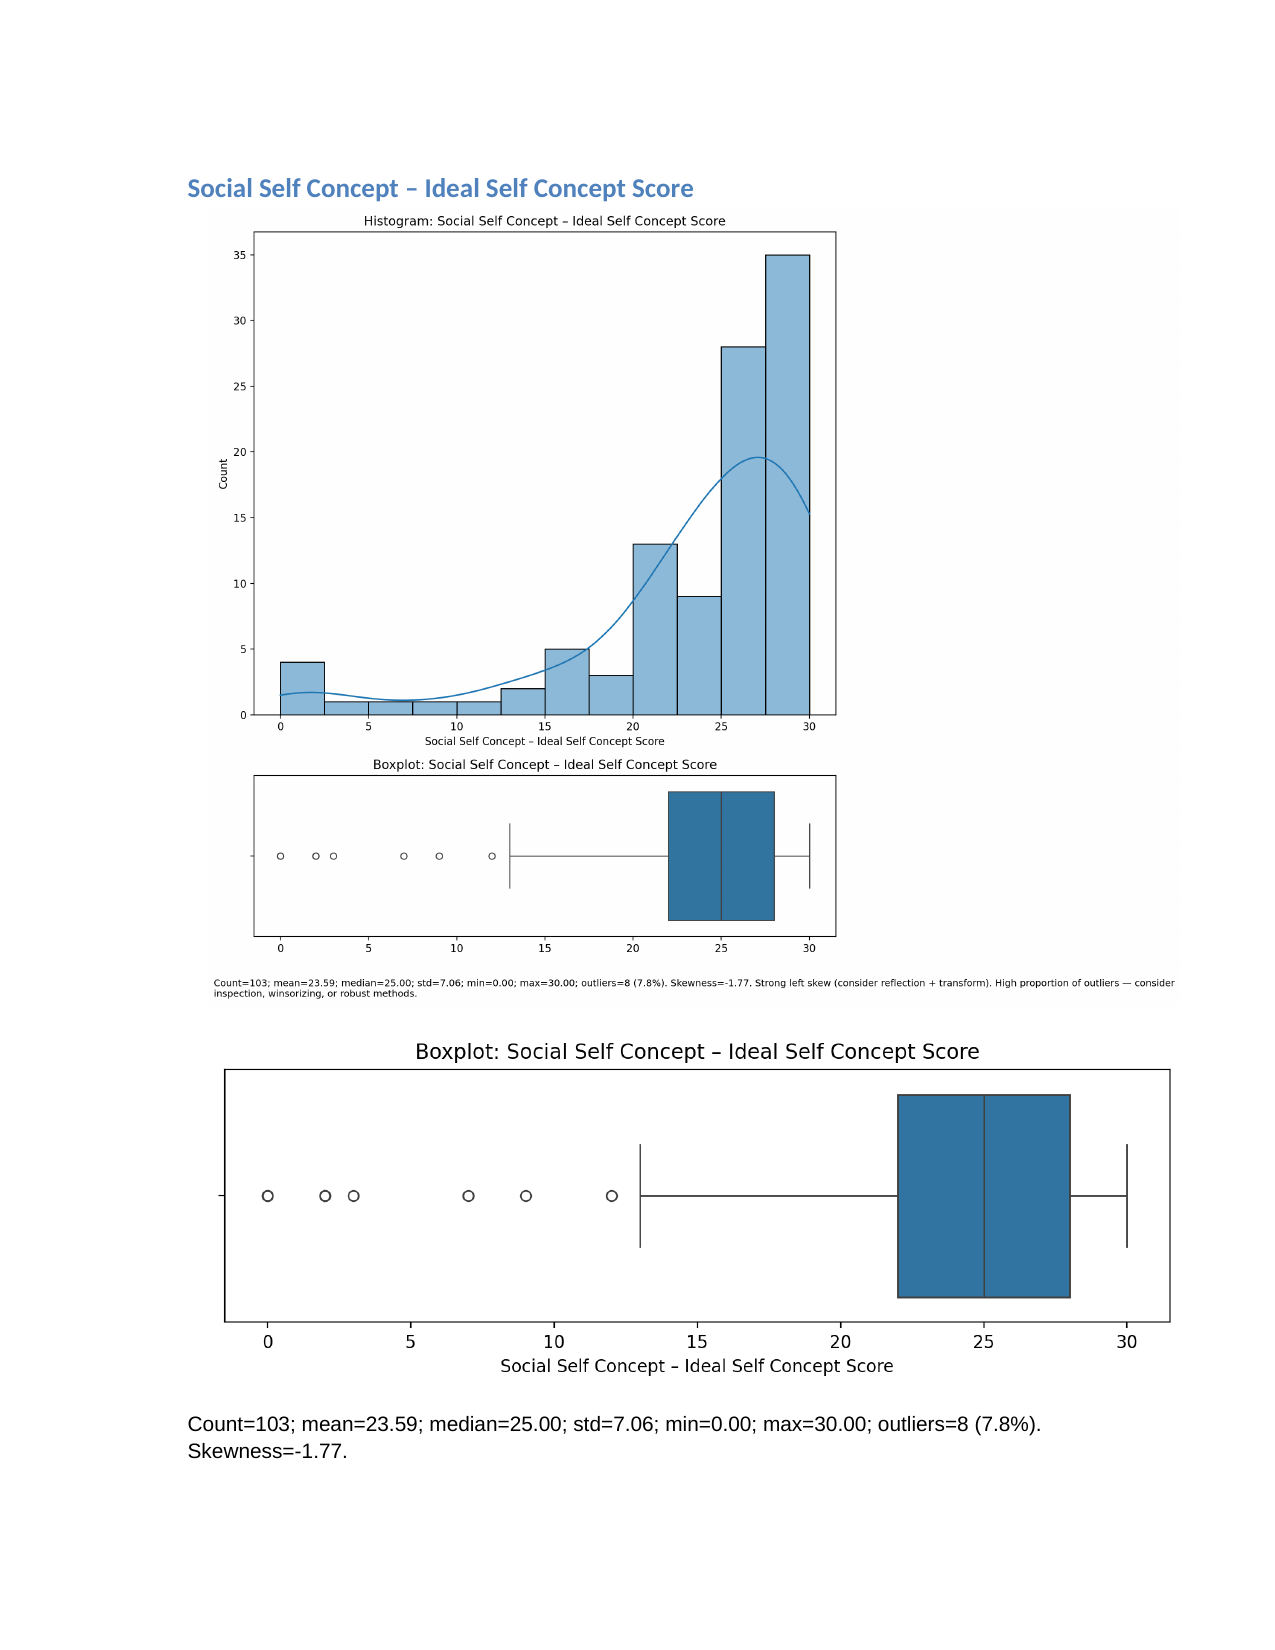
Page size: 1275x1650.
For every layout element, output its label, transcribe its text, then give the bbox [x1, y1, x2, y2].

text Count=103; mean=23.59; median=25.00; std=7.06; min=0.00; max=30.00; outliers=8 (7.8%). Skewness=-1.77. [187, 1412, 1087, 1463]
subtitle Social Self Concept – Ideal Self Concept Score [187, 171, 1087, 204]
picture [206, 208, 1182, 1006]
picture [206, 1030, 1182, 1388]
